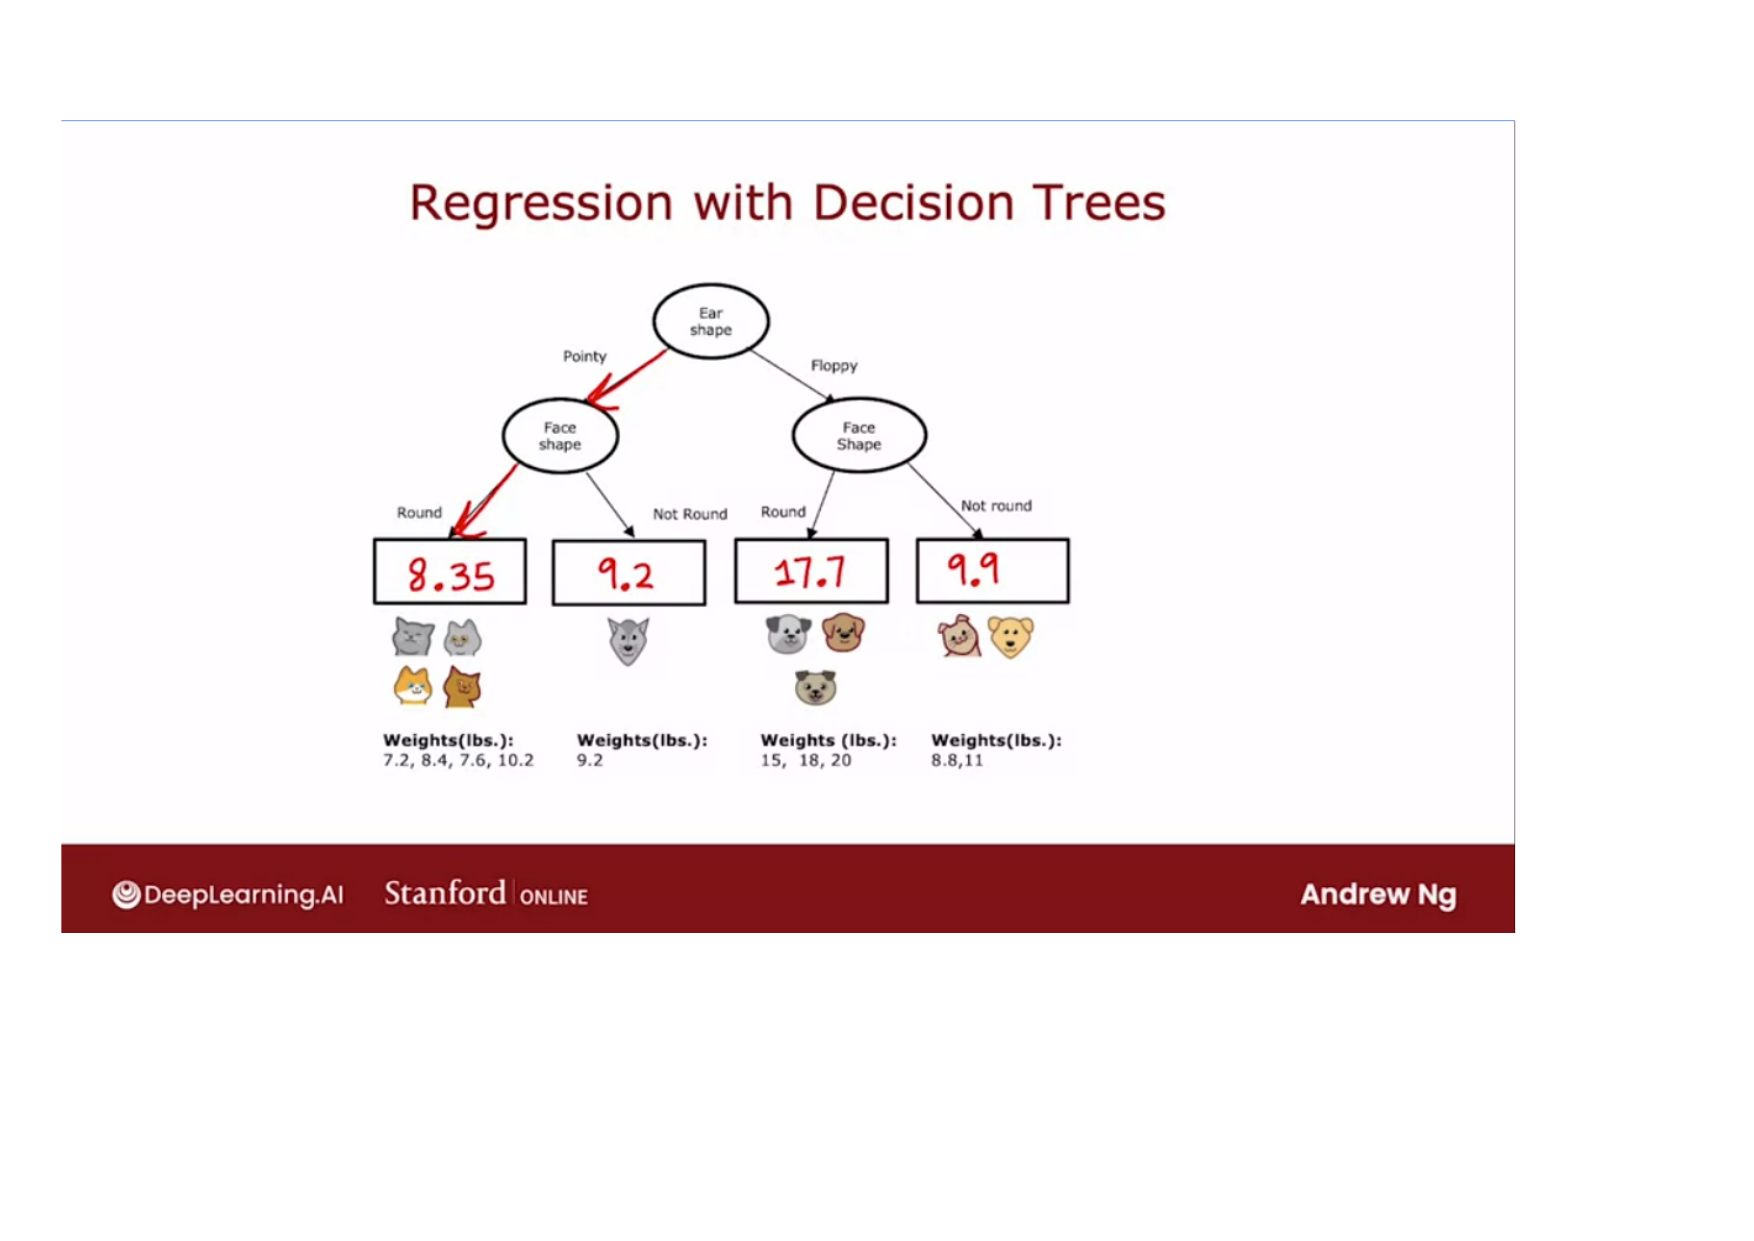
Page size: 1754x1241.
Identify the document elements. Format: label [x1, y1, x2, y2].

picture [61, 120, 1516, 933]
